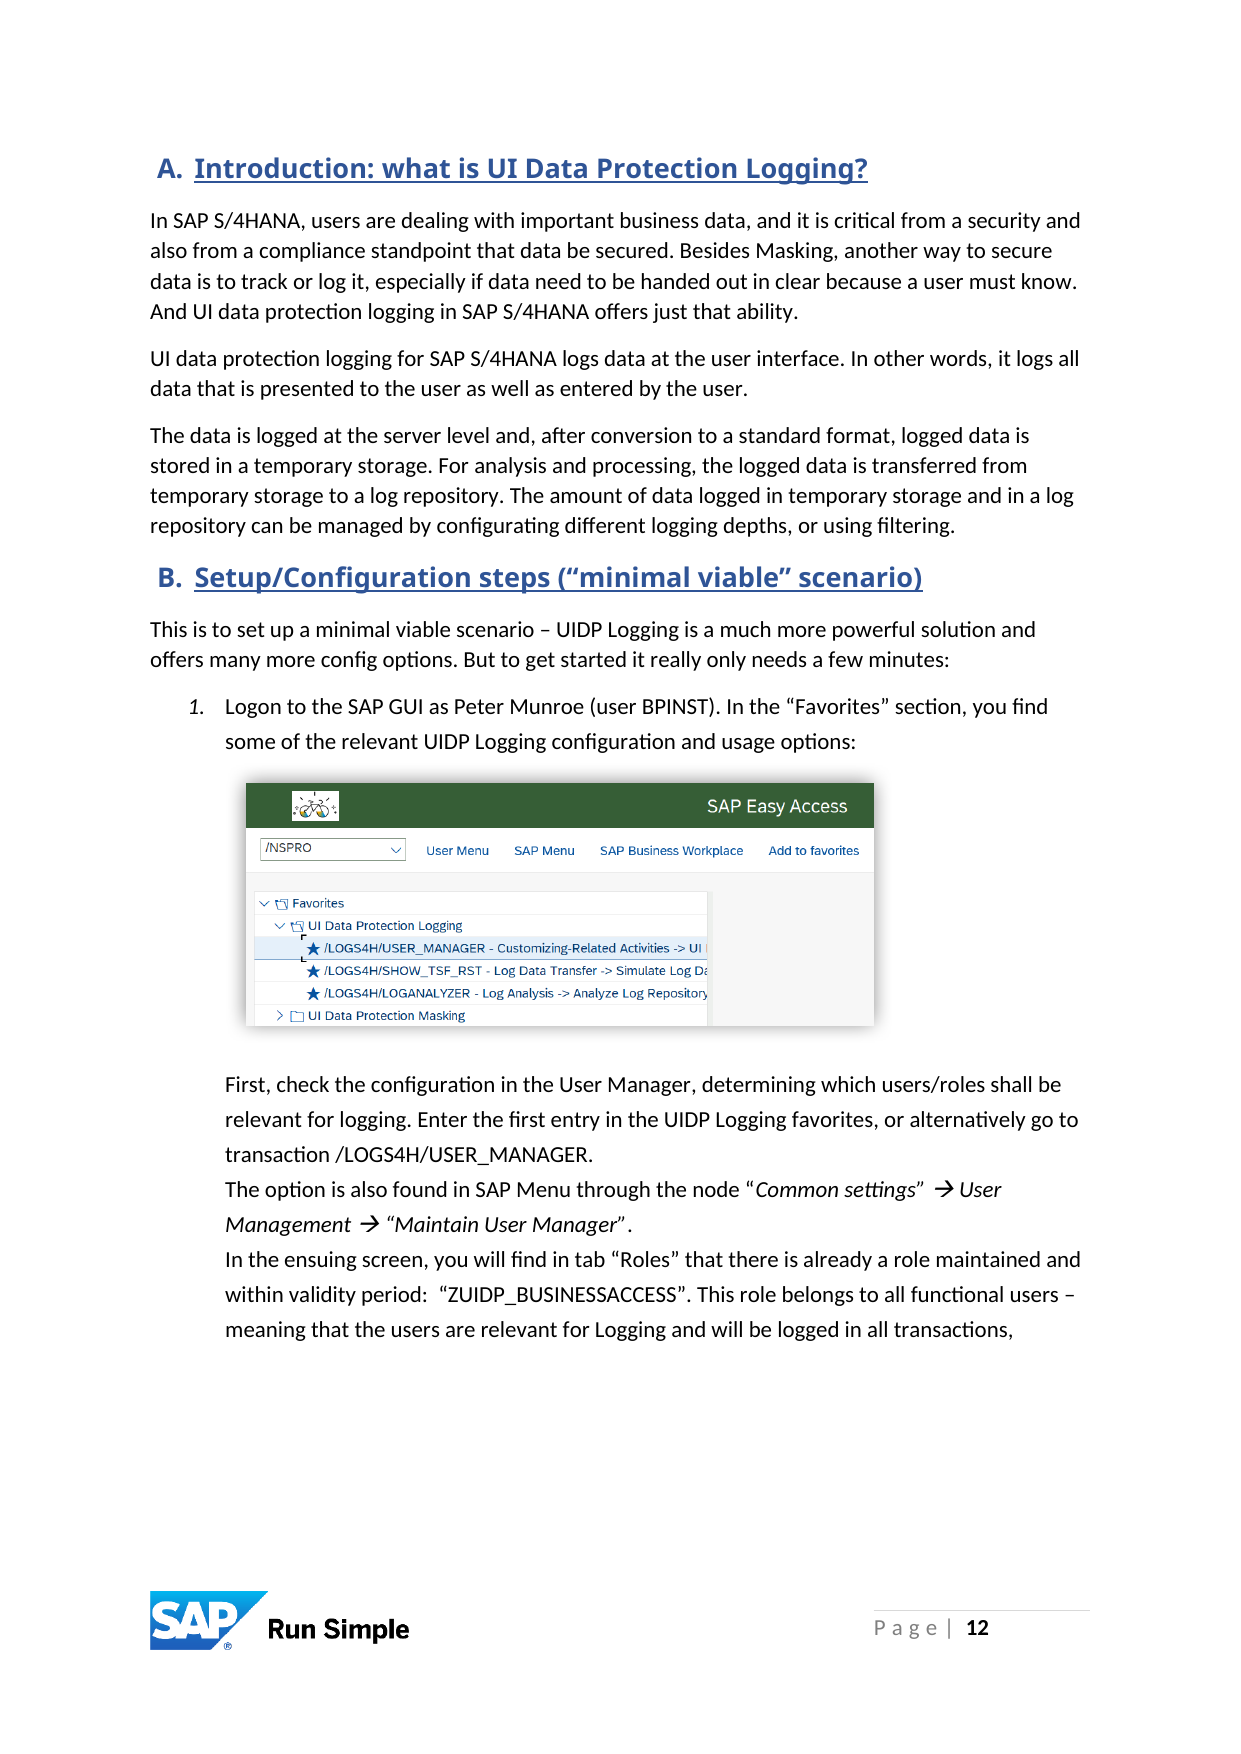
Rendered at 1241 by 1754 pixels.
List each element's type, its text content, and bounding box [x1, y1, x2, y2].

subtitle Setup/Configuration steps (“minimal viable” scenario) [157, 558, 1090, 595]
subtitle Introduction: what is UI Data Protection Logging? [157, 150, 1090, 187]
text In SAP S/4HANA, users are dealing with important business data, and it is critical from a security and also from a compliance standpoint that data be secured. Besides Masking, another way to secure data is to track or log it, especially if data need to be handed out in clear because a user must know. And UI data protection logging in SAP S/4HANA offers just that ability. [150, 206, 1090, 325]
text This is to set up a minimal viable scenario – UIDP Logging is a much more powerful solution and offers many more config options. But to get started it really only needs a few minutes: [150, 615, 1090, 673]
picture [150, 1591, 409, 1650]
text UI data protection logging for SAP S/4HANA logs data at the user interface. In other words, it logs all data that is presented to the user as well as entered by the user. [150, 344, 1090, 402]
text The data is logged at the server level and, after conversion to a standard format, logged data is stored in a temporary storage. For analysis and processing, the logged data is transferred from temporary storage to a log repository. The amount of data logged in temporary storage and in a log repository can be managed by configurating different logging depths, or using filtering. [150, 421, 1090, 540]
picture [246, 783, 874, 1026]
